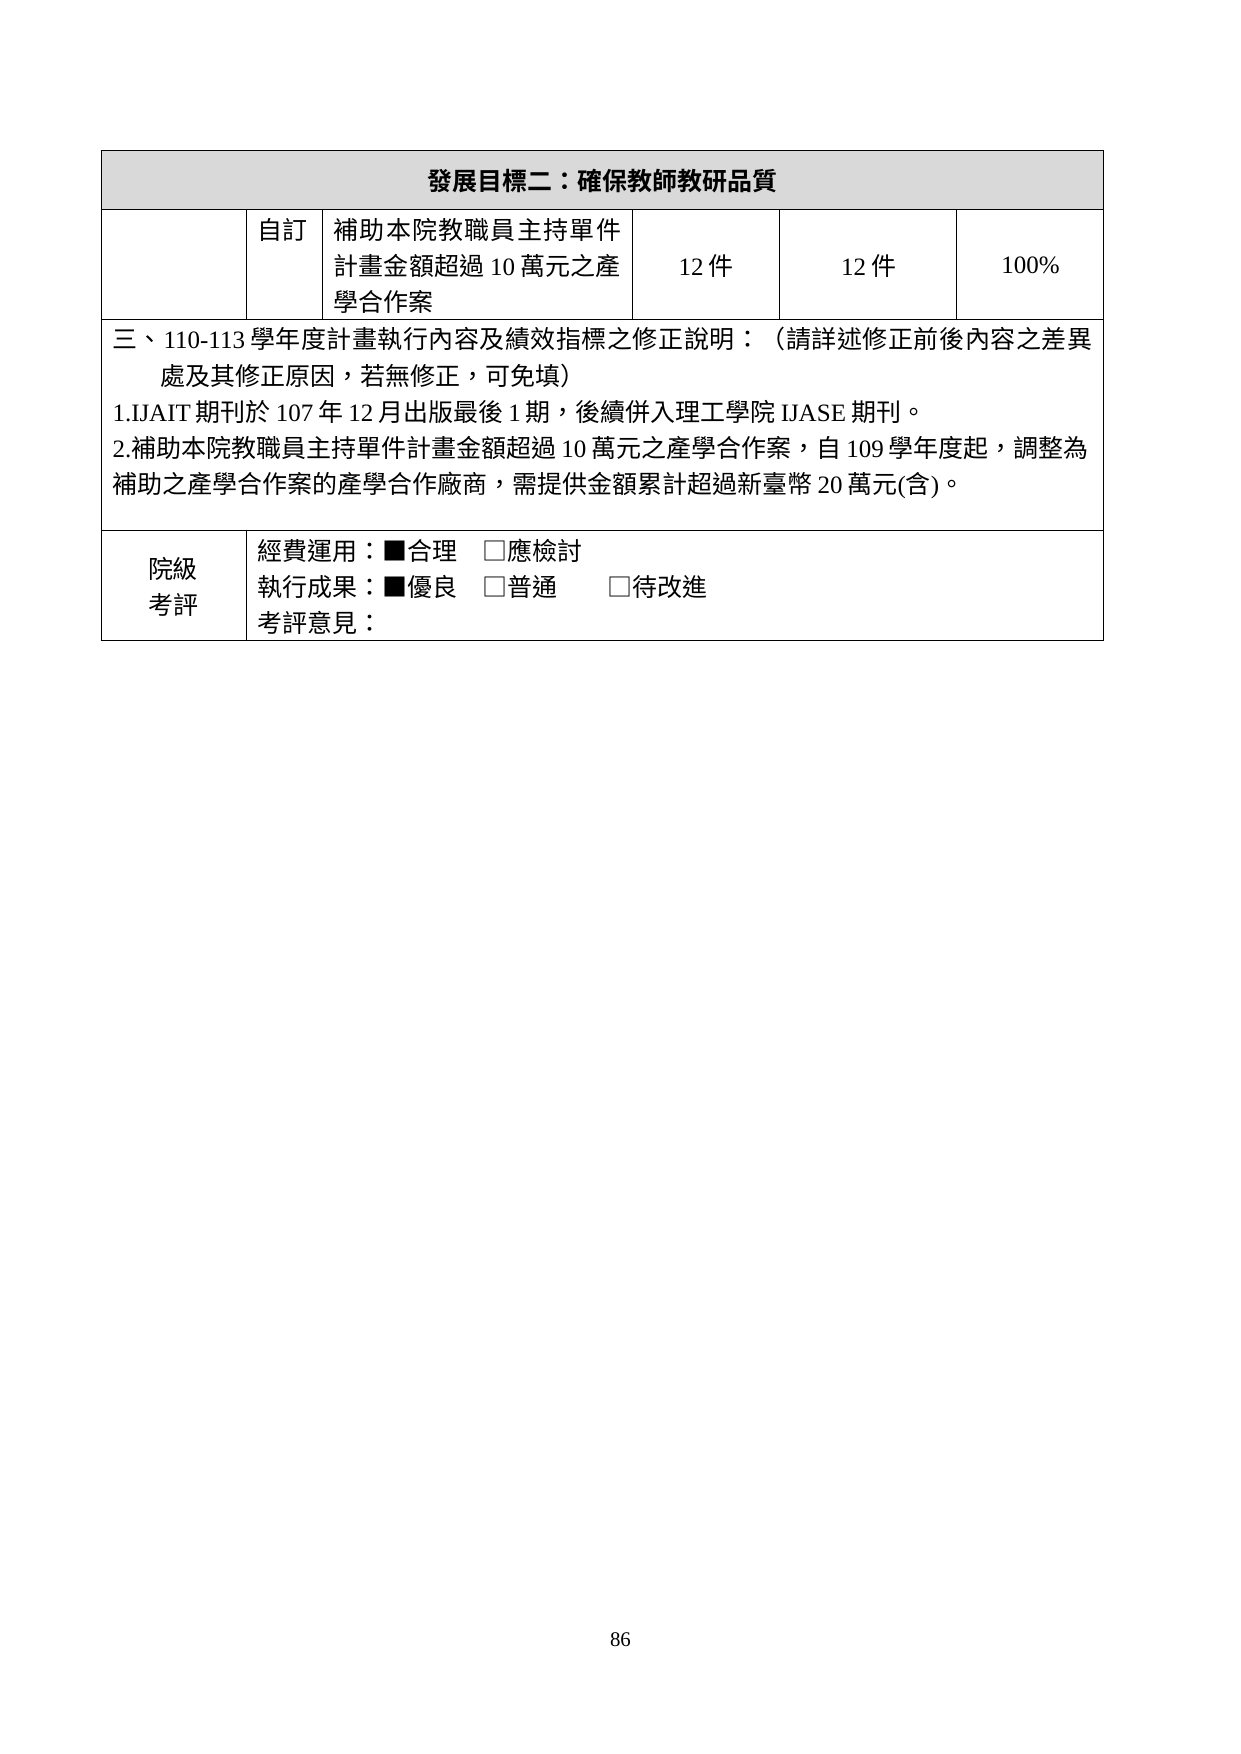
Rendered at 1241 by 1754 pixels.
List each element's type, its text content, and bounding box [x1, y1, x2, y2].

table_cell 三、110-113學年度計畫執行內容及績效指標之修正說明：（請詳述修正前後內容之差異處及其修正原因，若無修正，可免填） 1.IJAIT期刊於107年12月出版最後1期，後續併入理工學院IJASE期刊。 2.補助本院教職員主持單件計畫金額超過10萬元之產學合作案，自109學年度起，調整為補助之產學合作案的產學合作廠商，需提供金額累計超過新臺幣20萬元(含)。 [102, 320, 1103, 530]
table_cell 12件 [780, 210, 956, 319]
table_cell 經費運用：■合理 □應檢討 執行成果：■優良 □普通 □待改進 考評意見： [247, 531, 1103, 640]
table_header 發展目標二：確保教師教研品質 [102, 151, 1103, 209]
table_cell 100% [957, 210, 1103, 319]
table_cell 院級 考評 [102, 531, 246, 640]
table_cell 補助本院教職員主持單件計畫金額超過10萬元之產學合作案 [323, 210, 632, 319]
table_cell 自訂 [247, 210, 322, 319]
table_cell 12件 [633, 210, 779, 319]
